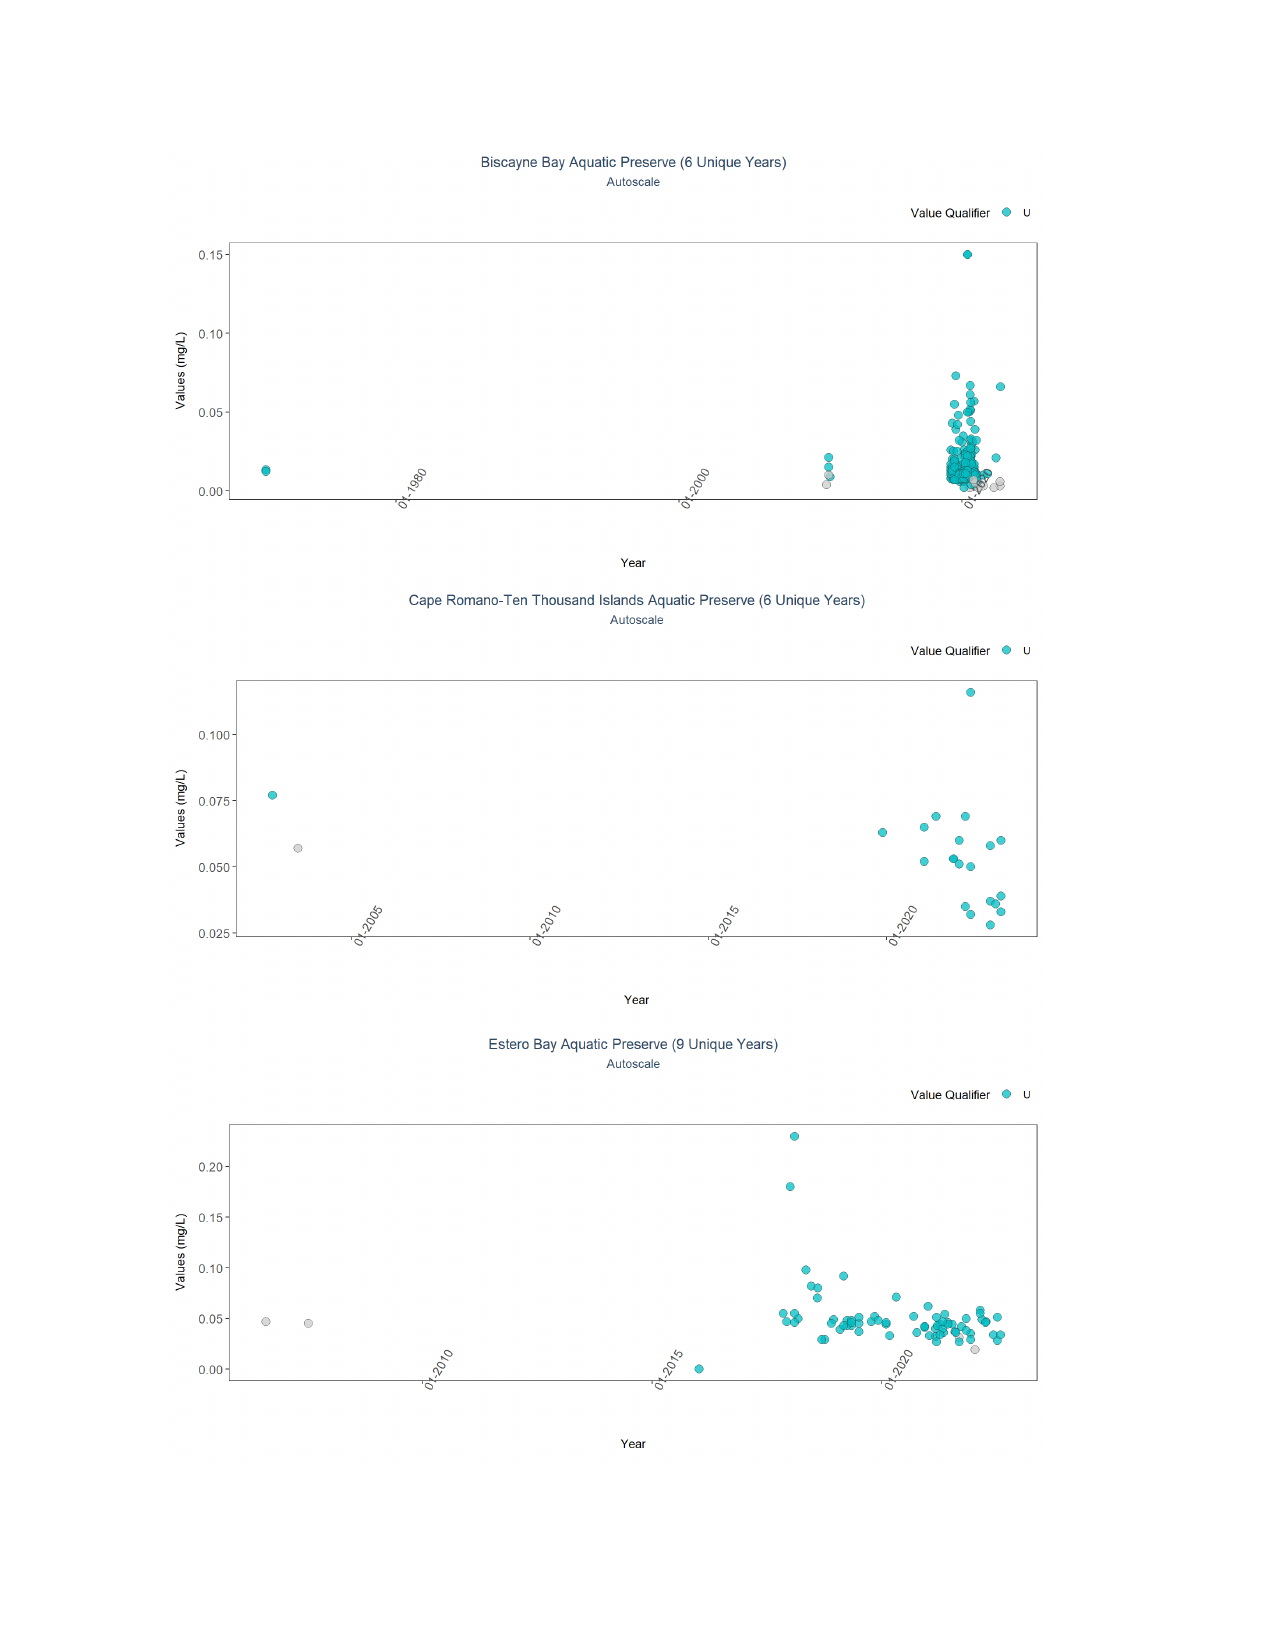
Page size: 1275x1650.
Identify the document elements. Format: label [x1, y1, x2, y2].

picture [168, 1031, 1044, 1469]
picture [168, 150, 1044, 1025]
